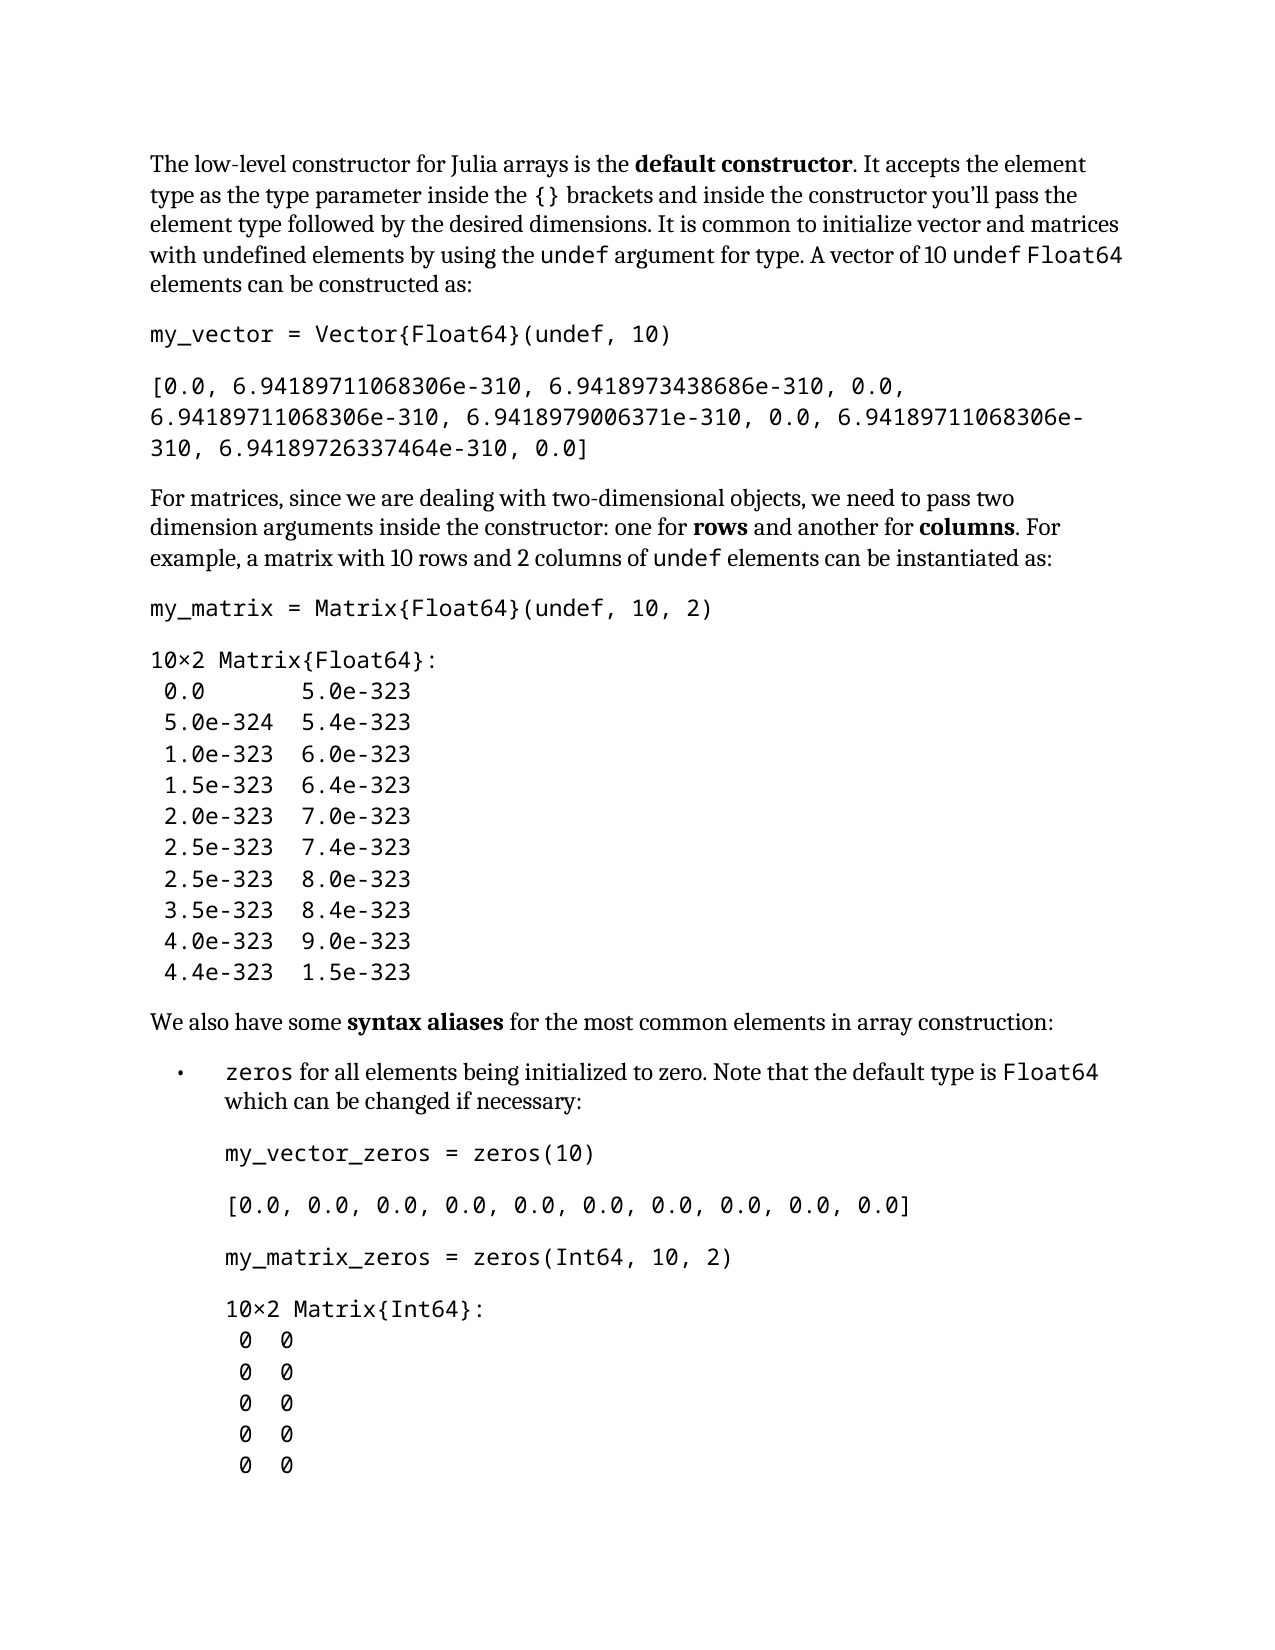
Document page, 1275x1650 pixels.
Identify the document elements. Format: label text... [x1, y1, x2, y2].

text [0.0, 6.94189711068306e-310, 6.9418973438686e-310, 0.0, 6.94189711068306e-310, 6.9418979006371e-310, 0.0, 6.94189711068306e-310, 6.94189726337464e-310, 0.0] [150, 369, 1125, 463]
list my_matrix_zeros = zeros(Int64, 10, 2) [175, 1241, 1125, 1272]
list zeros for all elements being initialized to zero. Note that the default type is Float64 which can be changed if necessary: [175, 1056, 1125, 1116]
text 10×2 Matrix{Float64}: 0.0 5.0e-323 5.0e-324 5.4e-323 1.0e-323 6.0e-323 1.5e-323 6.4e-323 2.0e-323 7.0e-323 2.5e-323 7.4e-323 2.5e-323 8.0e-323 3.5e-323 8.4e-323 4.0e-323 9.0e-323 4.4e-323 1.5e-323 [150, 644, 1125, 987]
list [175, 1293, 1125, 1480]
list [0.0, 0.0, 0.0, 0.0, 0.0, 0.0, 0.0, 0.0, 0.0, 0.0] [175, 1189, 1125, 1220]
text my_vector = Vector{Float64}(undef, 10) [150, 317, 1125, 349]
list my_vector_zeros = zeros(10) [175, 1137, 1125, 1168]
text For matrices, since we are dealing with two-dimensional objects, we need to pass two dimension arguments inside the constructor: one for rows and another for columns. For example, a matrix with 10 rows and 2 columns of undef elements can be instantiated as: [150, 484, 1125, 573]
text my_matrix = Matrix{Float64}(undef, 10, 2) [150, 592, 1125, 623]
text We also have some syntax aliases for the most common elements in array construction: [150, 1008, 1125, 1037]
text The low-level constructor for Julia arrays is the default constructor. It accepts the element type as the type parameter inside the {} brackets and inside the constructor you’ll pass the element type followed by the desired dimensions. It is common to initialize vector and matrices with undefined elements by using the undef argument for type. A vector of 10 undef Float64 elements can be constructed as: [150, 150, 1125, 299]
